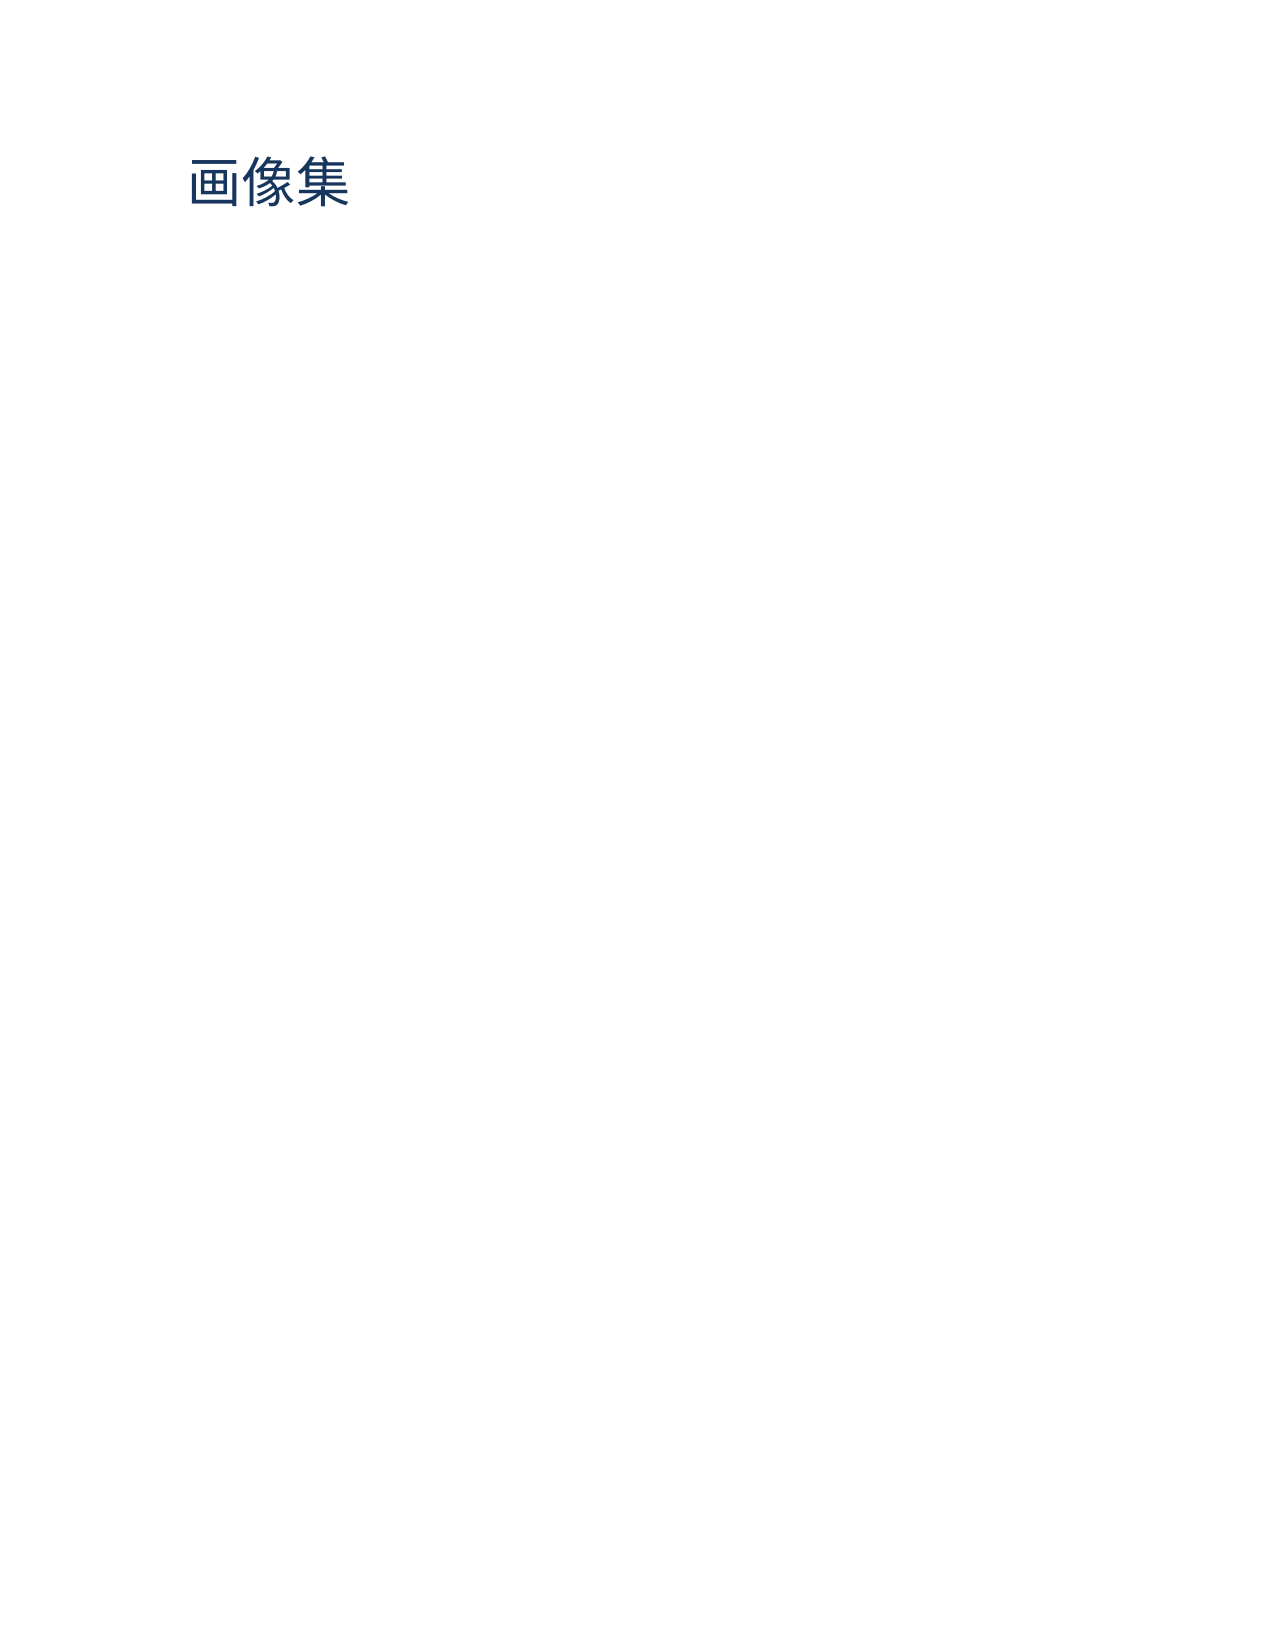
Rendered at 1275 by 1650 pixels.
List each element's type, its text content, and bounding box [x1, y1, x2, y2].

title 画像集 [187, 150, 1087, 216]
